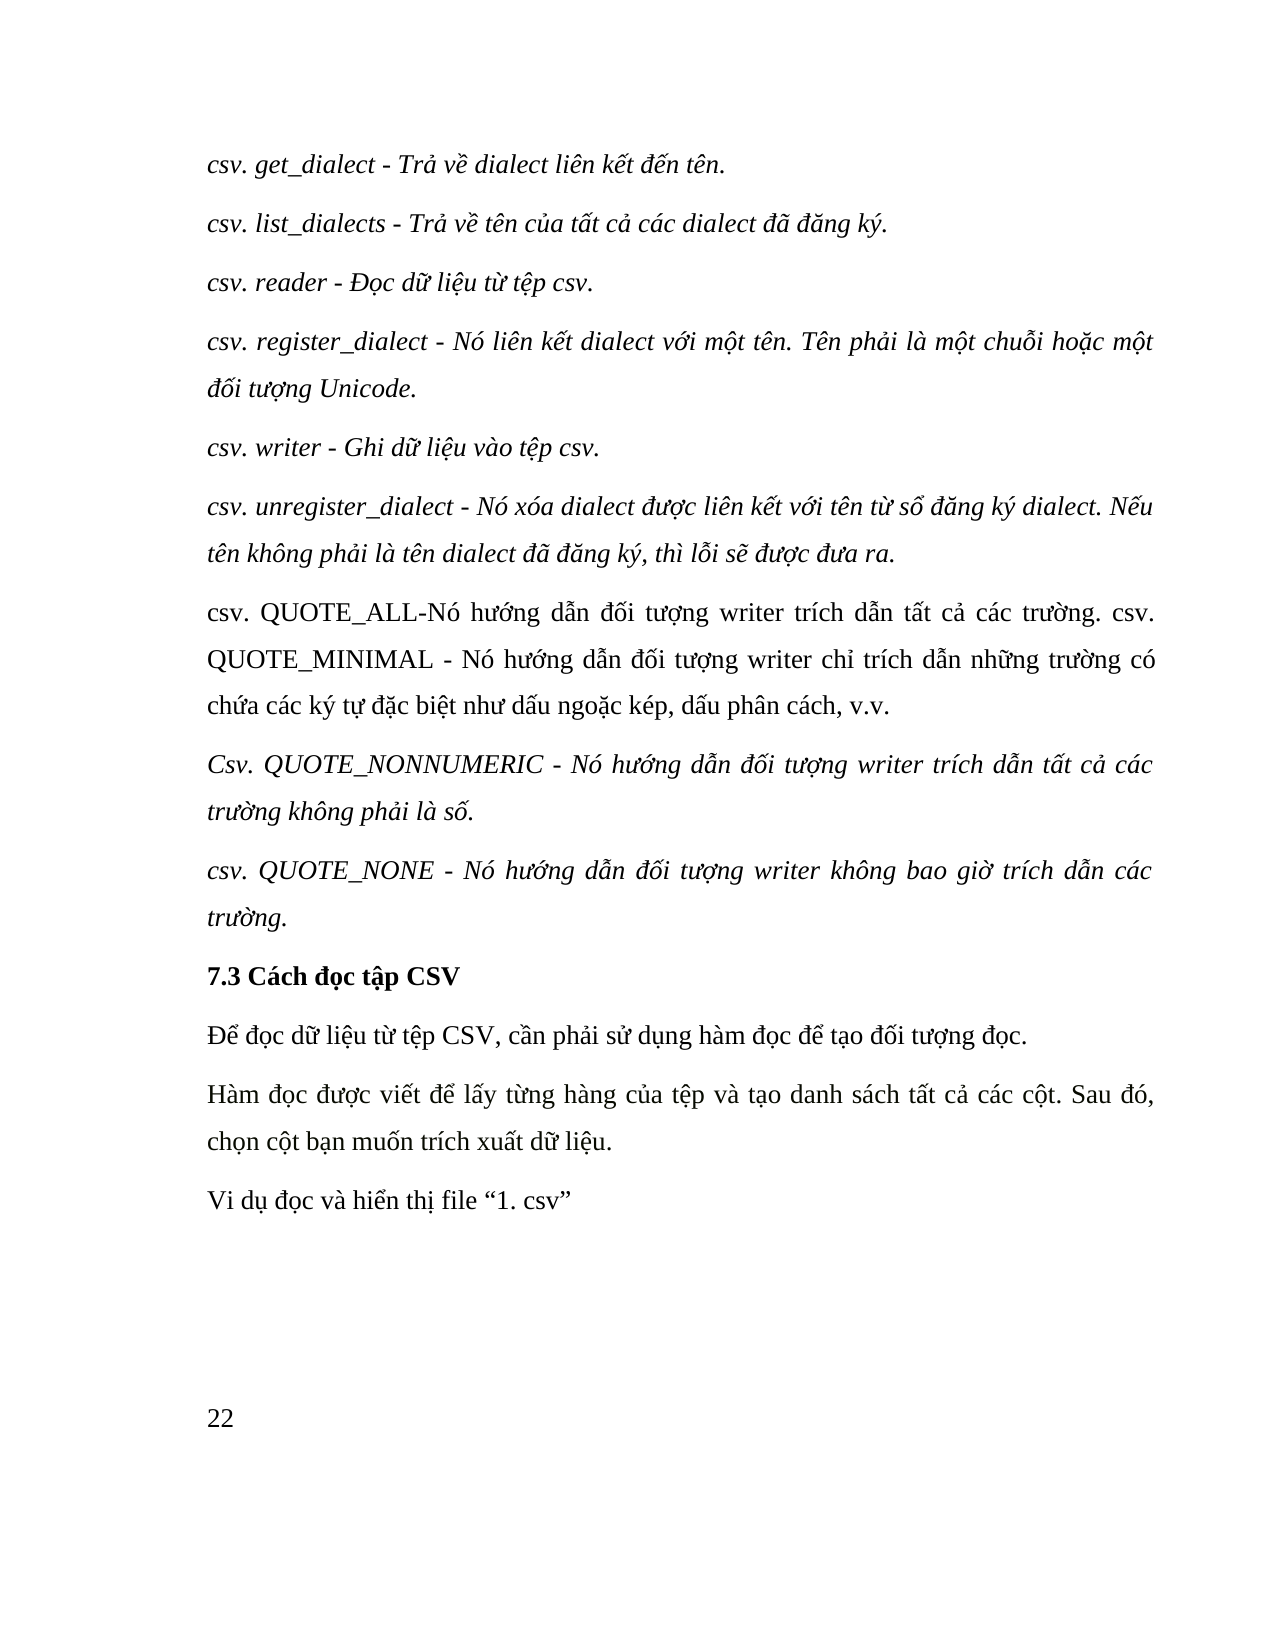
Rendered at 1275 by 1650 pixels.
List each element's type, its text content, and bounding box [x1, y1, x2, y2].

text csv. QUOTE_ALL-Nó hướng dẫn đối tượng writer trích dẫn tất cả các trường. csv. QUOTE_MINIMAL - Nó hướng dẫn đối tượng writer chỉ trích dẫn những trường có chứa các ký tự đặc biệt như dấu ngoặc kép, dấu phân cách, v.v. [207, 596, 1157, 721]
text csv. writer - Ghi dữ liệu vào tệp csv. [207, 431, 1157, 462]
text csv. QUOTE_NONE - Nó hướng dẫn đối tượng writer không bao giờ trích dẫn các trường. [207, 854, 1157, 932]
text Vi dụ đọc và hiển thị file “1. csv” [207, 1184, 1157, 1216]
text csv. list_dialects - Trả về tên của tất cả các dialect đã đăng ký. [207, 207, 1157, 238]
subtitle 7.3 Cách đọc tập CSV [207, 960, 1157, 991]
text csv. reader - Đọc dữ liệu từ tệp csv. [207, 266, 1157, 297]
text Csv. QUOTE_NONNUMERIC - Nó hướng dẫn đối tượng writer trích dẫn tất cả các trường không phải là số. [207, 748, 1157, 826]
text csv. get_dialect - Trả về dialect liên kết đến tên. [207, 148, 1157, 179]
text csv. register_dialect - Nó liên kết dialect với một tên. Tên phải là một chuỗi hoặc một đối tượng Unicode. [207, 325, 1157, 403]
text csv. unregister_dialect - Nó xóa dialect được liên kết với tên từ sổ đăng ký dialect. Nếu tên không phải là tên dialect đã đăng ký, thì lỗi sẽ được đưa ra. [207, 490, 1157, 568]
text Hàm đọc được viết để lấy từng hàng của tệp và tạo danh sách tất cả các cột. Sau đó, chọn cột bạn muốn trích xuất dữ liệu. [207, 1078, 1157, 1156]
text Để đọc dữ liệu từ tệp CSV, cần phải sử dụng hàm đọc để tạo đối tượng đọc. [207, 1019, 1157, 1051]
